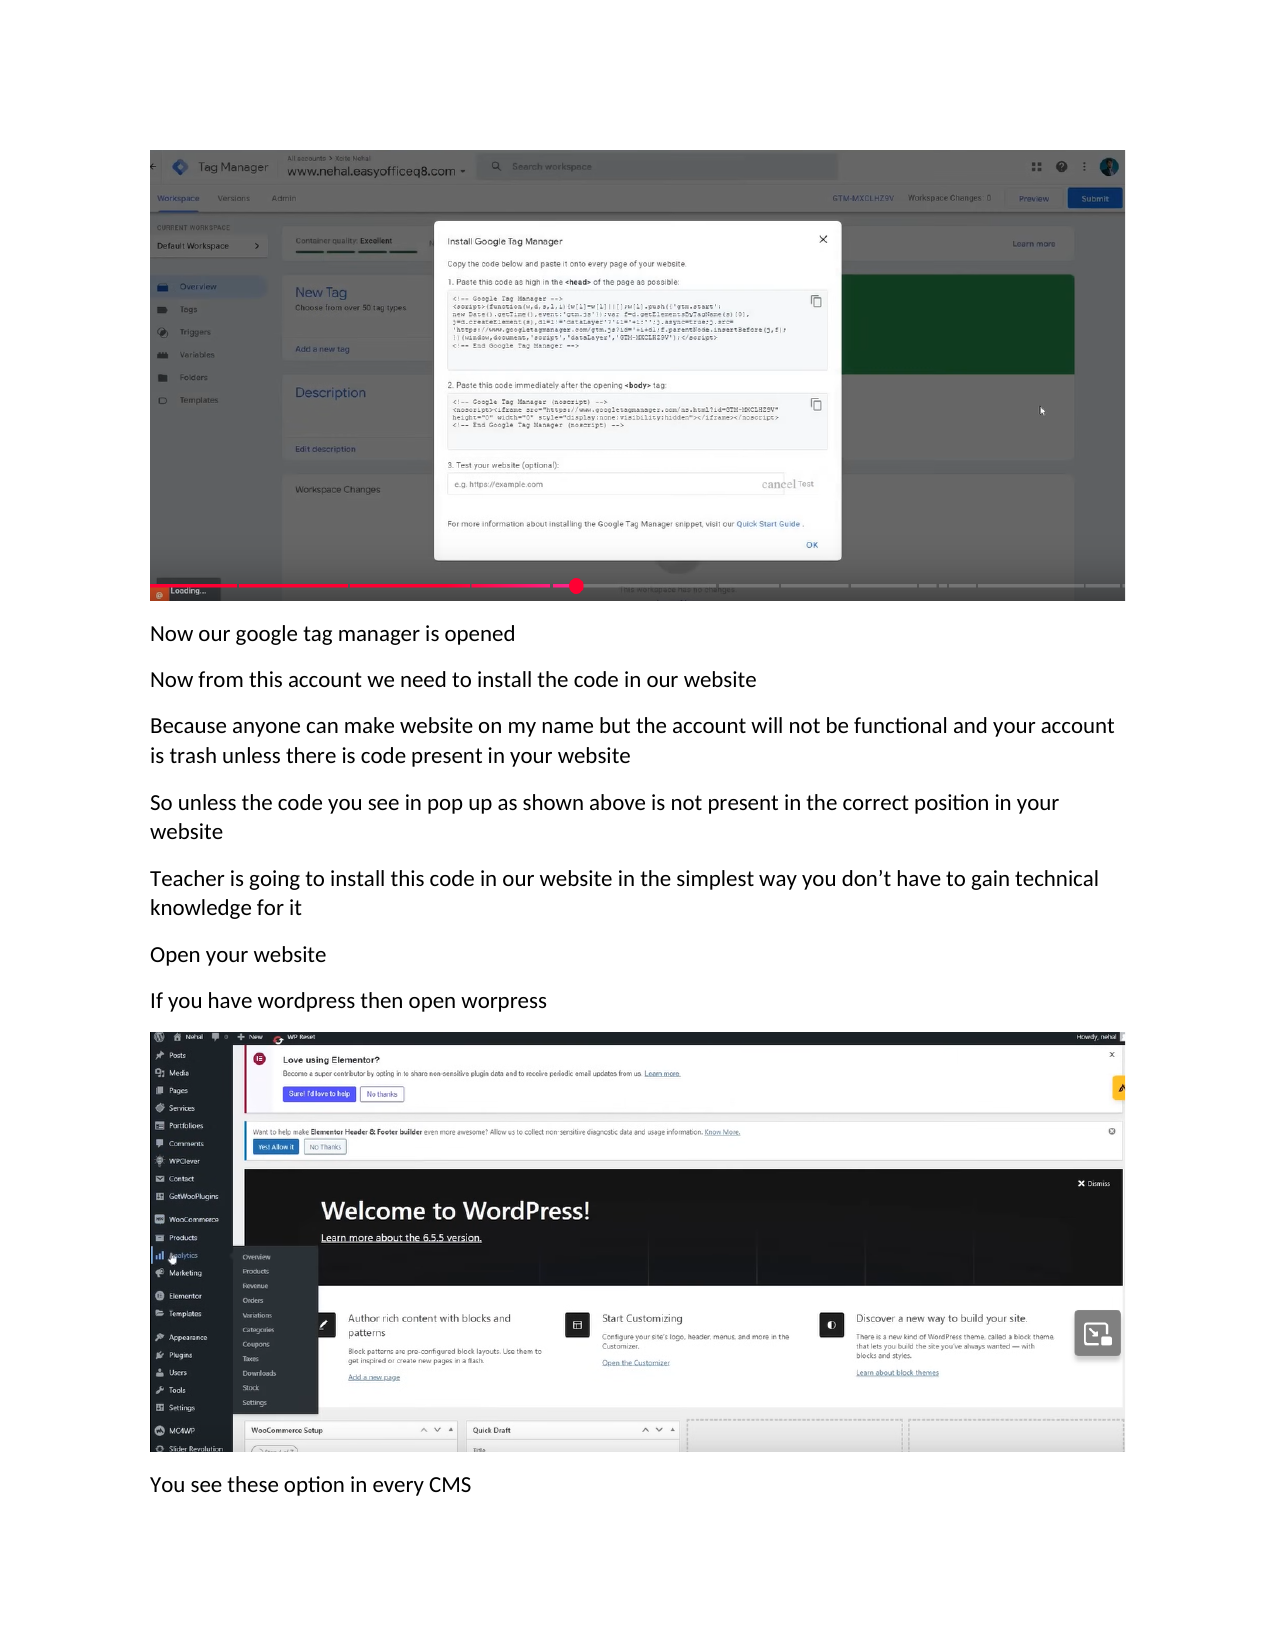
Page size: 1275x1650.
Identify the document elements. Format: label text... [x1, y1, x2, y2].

text Because anyone can make website on my name but the account will not be functional and your account is trash unless there is code present in your website [150, 712, 1125, 769]
text So unless the code you see in pop up as shown above is not present in the correct position in your website [150, 788, 1125, 845]
text If you have wordpress then open worpress [150, 986, 1125, 1014]
text You see these option in every CMS [150, 1470, 1125, 1498]
picture [150, 150, 1125, 601]
picture [150, 1032, 1125, 1452]
text Now from this account we need to install the code in our website [150, 665, 1125, 693]
text Now our google tag manager is opened [150, 619, 1125, 647]
text Open your website [150, 940, 1125, 968]
text Teacher is going to install this code in our website in the simplest way you don’t have to gain technical knowledge for it [150, 864, 1125, 921]
